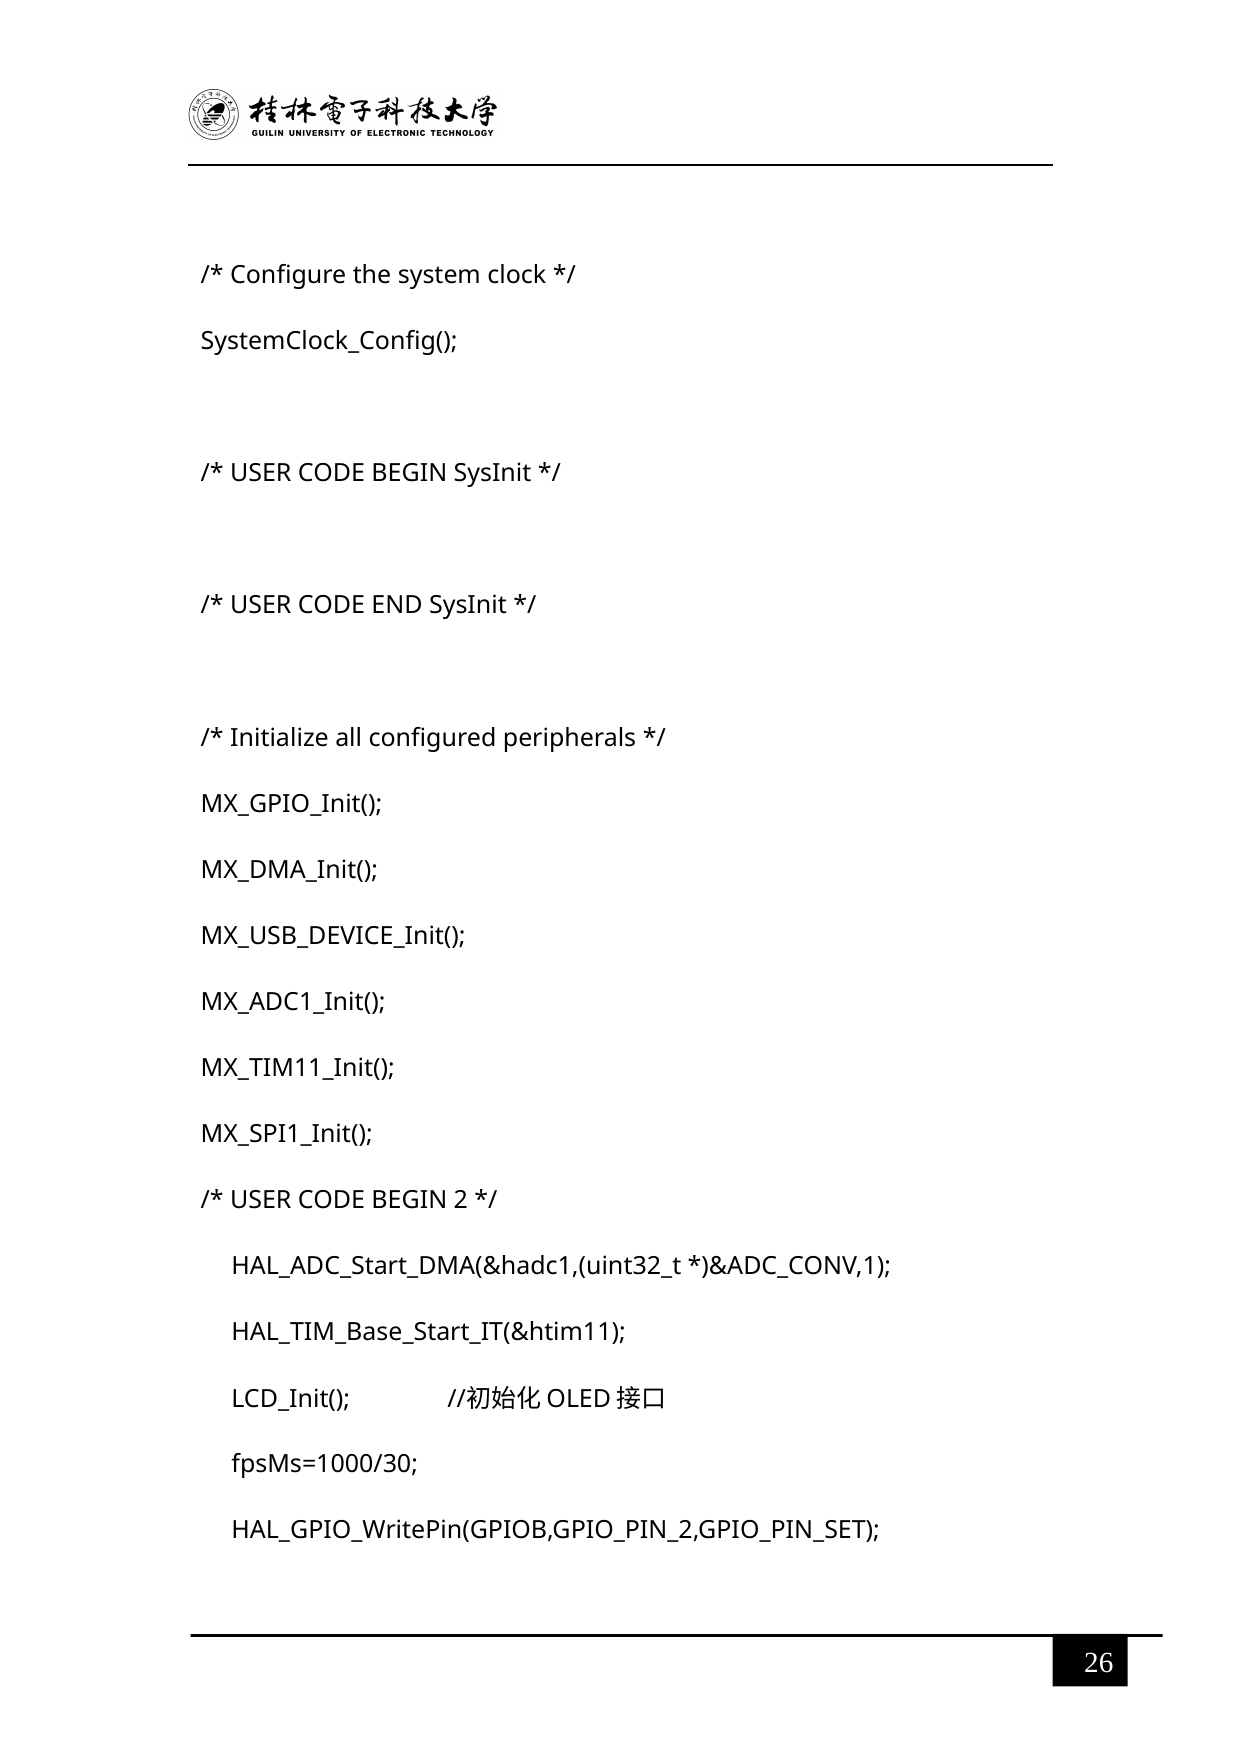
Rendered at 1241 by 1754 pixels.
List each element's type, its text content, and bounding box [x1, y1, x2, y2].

text MX_TIM11_Init(); [187, 1033, 1053, 1099]
text /* USER CODE END SysInit */ [187, 571, 1053, 637]
picture [187, 88, 498, 141]
text SystemClock_Config(); [187, 307, 1053, 373]
text /* USER CODE BEGIN 2 */ [187, 1166, 1053, 1232]
text /* USER CODE BEGIN SysInit */ [187, 439, 1053, 505]
text MX_DMA_Init(); [187, 835, 1053, 901]
text /* Initialize all configured peripherals */ [187, 703, 1053, 769]
text LCD_Init(); //初始化OLED接口 [187, 1364, 1053, 1430]
text MX_USB_DEVICE_Init(); [187, 901, 1053, 967]
text /* Configure the system clock */ [187, 241, 1053, 307]
text HAL_ADC_Start_DMA(&hadc1,(uint32_t *)&ADC_CONV,1); [187, 1232, 1053, 1298]
text HAL_GPIO_WritePin(GPIOB,GPIO_PIN_2,GPIO_PIN_SET); [187, 1496, 1053, 1562]
text MX_GPIO_Init(); [187, 769, 1053, 835]
text MX_SPI1_Init(); [187, 1099, 1053, 1166]
text fpsMs=1000/30; [187, 1430, 1053, 1496]
text MX_ADC1_Init(); [187, 967, 1053, 1033]
text HAL_TIM_Base_Start_IT(&htim11); [187, 1298, 1053, 1364]
